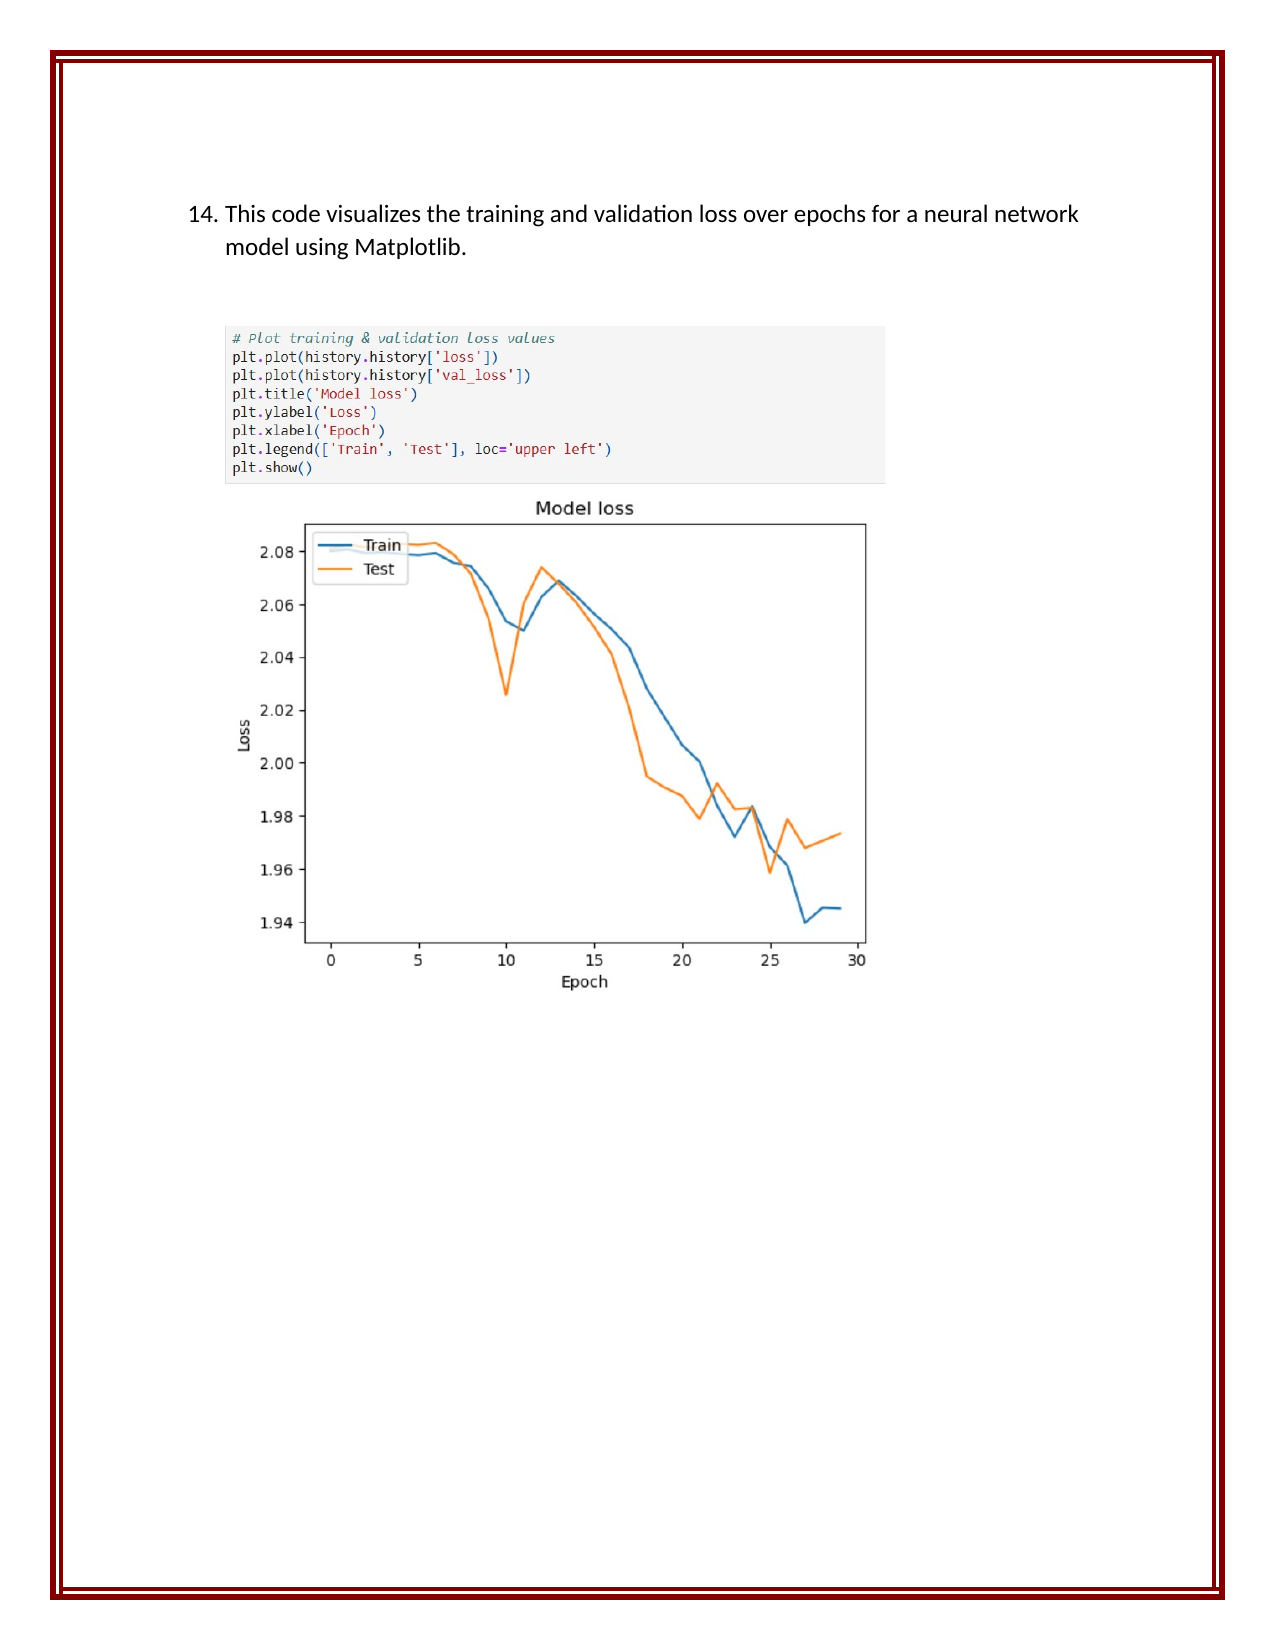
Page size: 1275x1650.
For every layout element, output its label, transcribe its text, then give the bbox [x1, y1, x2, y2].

picture [225, 326, 886, 995]
list This code visualizes the training and validation loss over epochs for a neural network model using Matplotlib. [187, 199, 1125, 261]
